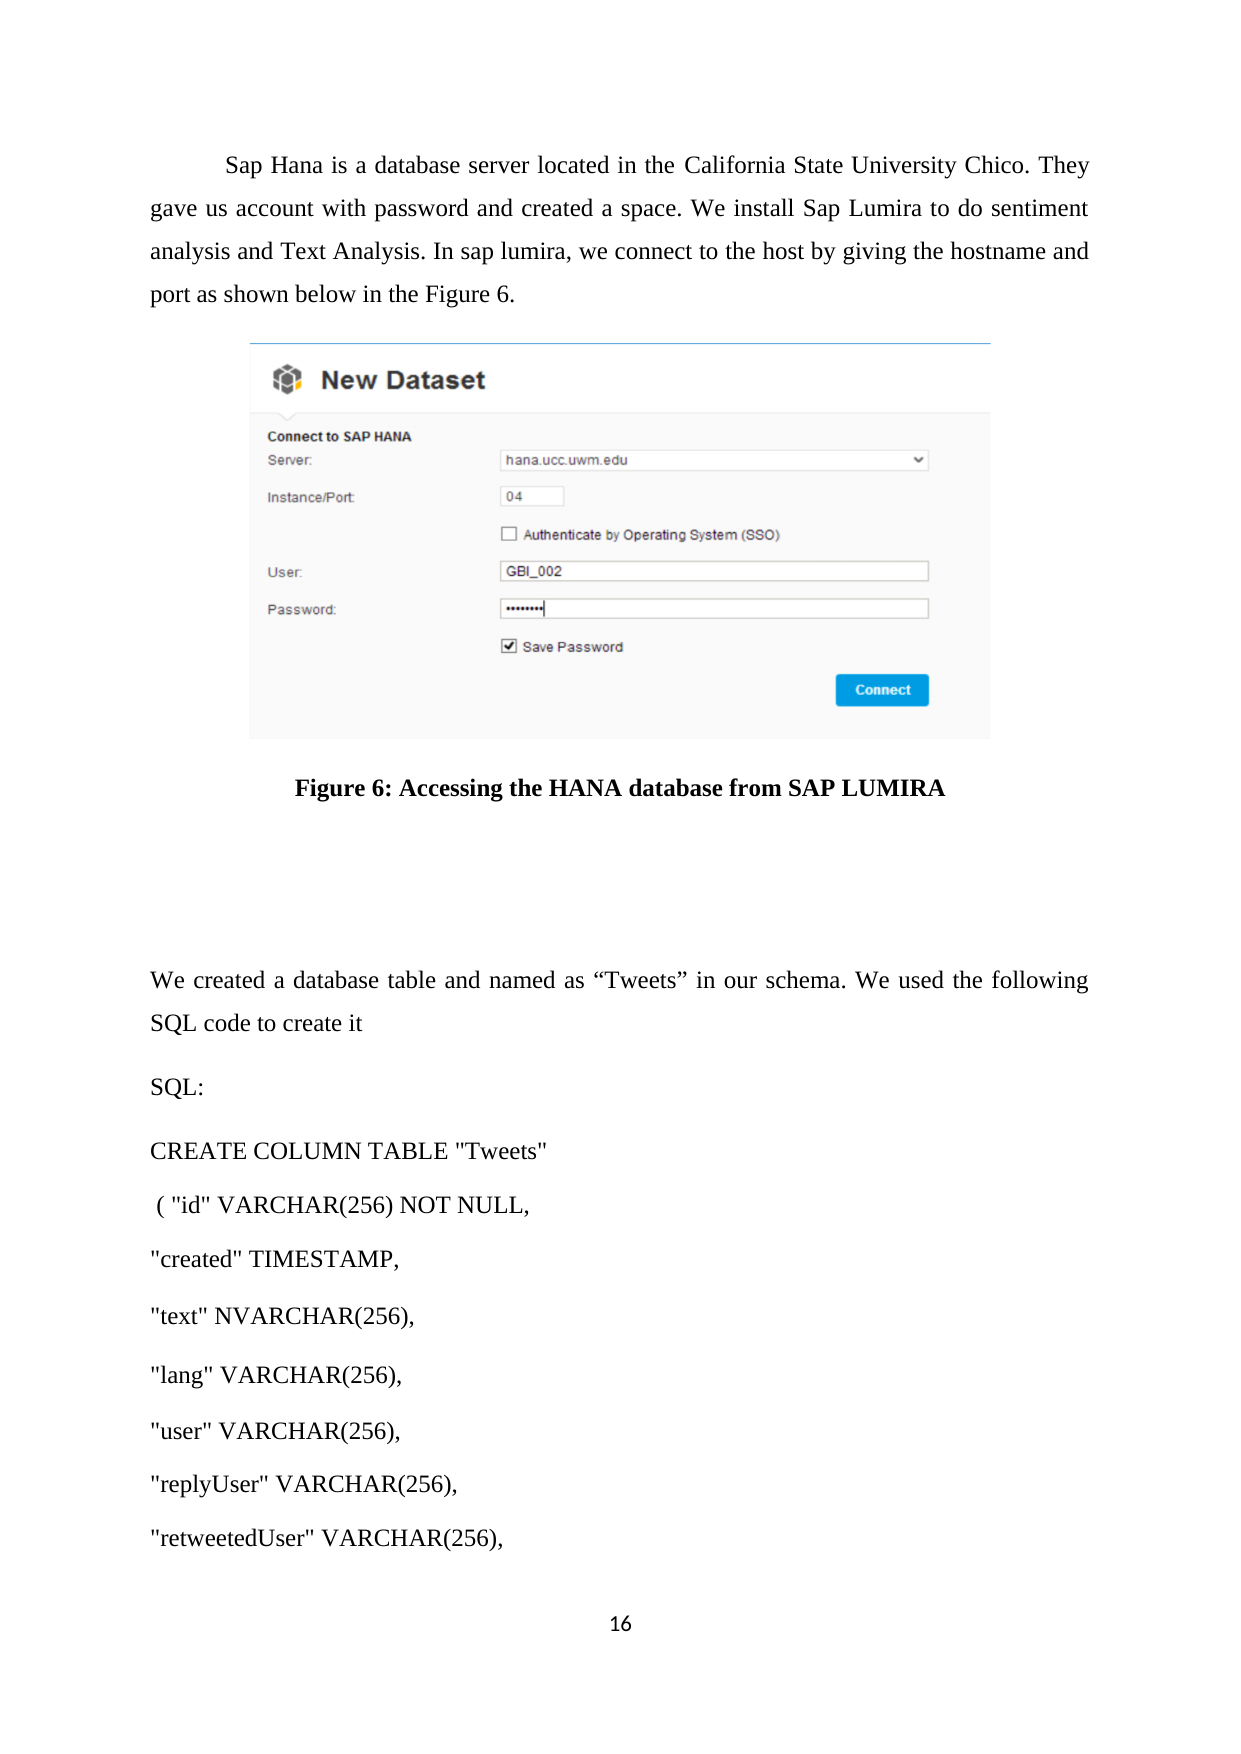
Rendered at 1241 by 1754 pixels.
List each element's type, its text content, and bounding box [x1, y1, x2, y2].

text "text" NVARCHAR(256), [150, 1298, 1090, 1332]
text ( "id" VARCHAR(256) NOT NULL, [150, 1190, 1090, 1219]
text "user" VARCHAR(256), [150, 1416, 1090, 1444]
picture [249, 343, 991, 739]
text Figure 6: Accessing the HANA database from SAP LUMIRA [150, 773, 1090, 802]
text "replyUser" VARCHAR(256), [150, 1469, 1090, 1498]
text SQL: [150, 1072, 1090, 1101]
text "retweetedUser" VARCHAR(256), [150, 1523, 1090, 1552]
text "lang" VARCHAR(256), [150, 1357, 1090, 1391]
text CREATE COLUMN TABLE "Tweets" [150, 1136, 1090, 1165]
text "created" TIMESTAMP, [150, 1244, 1090, 1273]
text We created a database table and named as “Tweets” in our schema. We used the following SQL code to create it [150, 965, 1090, 1037]
text Sap Hana is a database server located in the California State University Chico. They gave us account with password and created a space. We install Sap Lumira to do sentiment analysis and Text Analysis. In sap lumira, we connect to the host by giving the hostname and port as shown below in the Figure 6. [150, 150, 1090, 308]
